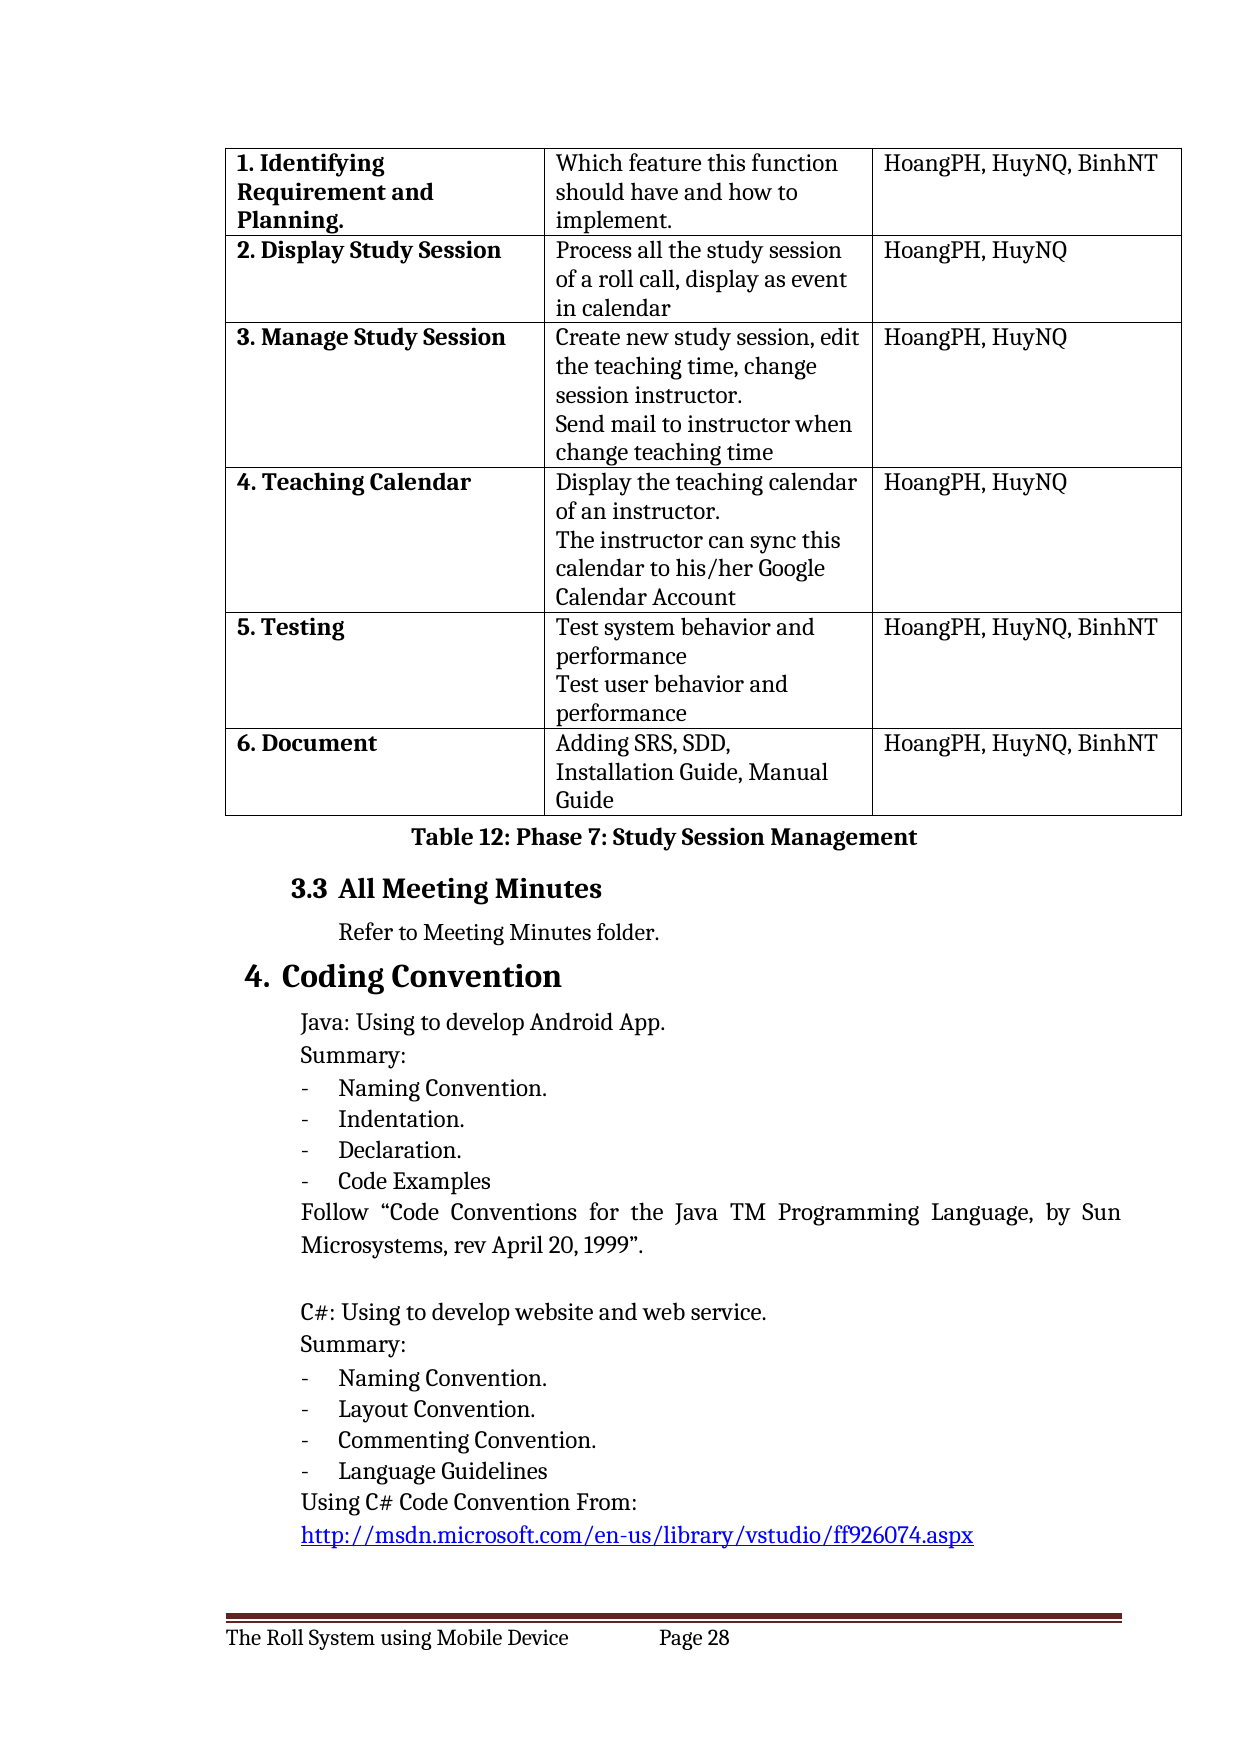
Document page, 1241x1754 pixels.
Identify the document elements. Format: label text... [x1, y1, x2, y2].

table_cell Display the teaching calendar of an instructor. The instructor can sync this calendar to his/her Google Calendar Account [545, 468, 872, 612]
text Refer to Meeting Minutes folder. [338, 918, 1122, 947]
table_cell Process all the study session of a roll call, display as event in calendar [545, 236, 872, 322]
table_cell HoangPH, HuyNQ, BinhNT [873, 149, 1181, 235]
list Indentation. [301, 1105, 1122, 1134]
table_cell HoangPH, HuyNQ, BinhNT [873, 729, 1181, 815]
text C#: Using to develop website and web service. [301, 1297, 1122, 1326]
text Summary: [301, 1041, 1122, 1070]
text Summary: [301, 1330, 1122, 1359]
table_cell 5. Testing [226, 613, 544, 728]
list Layout Convention. [301, 1394, 1122, 1423]
table_cell HoangPH, HuyNQ [873, 236, 1181, 322]
table_cell Adding SRS, SDD, Installation Guide, Manual Guide [545, 729, 872, 815]
list Naming Convention. [301, 1074, 1122, 1103]
table_cell 3. Manage Study Session [226, 323, 544, 467]
list Naming Convention. [301, 1363, 1122, 1392]
table_cell 6. Document [226, 729, 544, 815]
list Commenting Convention. [301, 1426, 1122, 1454]
list Code Examples [301, 1167, 1122, 1196]
list Language Guidelines [301, 1457, 1122, 1485]
text http://msdn.microsoft.com/en-us/library/vstudio/ff926074.aspx [301, 1521, 1122, 1549]
text Using C# Code Convention From: [301, 1488, 1122, 1516]
text Follow “Code Conventions for the Java TM Programming Language, by Sun Microsystems, rev April 20, 1999”. [301, 1198, 1122, 1260]
table_cell HoangPH, HuyNQ, BinhNT [873, 613, 1181, 728]
subtitle All Meeting Minutes [291, 872, 1122, 906]
text Java: Using to develop Android App. [301, 1008, 1122, 1037]
table_cell HoangPH, HuyNQ [873, 323, 1181, 467]
text Table 12: Phase 7: Study Session Management [207, 822, 1122, 851]
table_cell 2. Display Study Session [226, 236, 544, 322]
subtitle Coding Convention [244, 957, 1122, 996]
table_cell Test system behavior and performance Test user behavior and performance [545, 613, 872, 728]
table_cell 1. Identifying Requirement and Planning. [226, 149, 544, 235]
table_cell Create new study session, edit the teaching time, change session instructor. Send mail to instructor when change teaching time [545, 323, 872, 467]
table_cell Which feature this function should have and how to implement. [545, 149, 872, 235]
table_cell HoangPH, HuyNQ [873, 468, 1181, 612]
list Declaration. [301, 1136, 1122, 1165]
table_cell 4. Teaching Calendar [226, 468, 544, 612]
